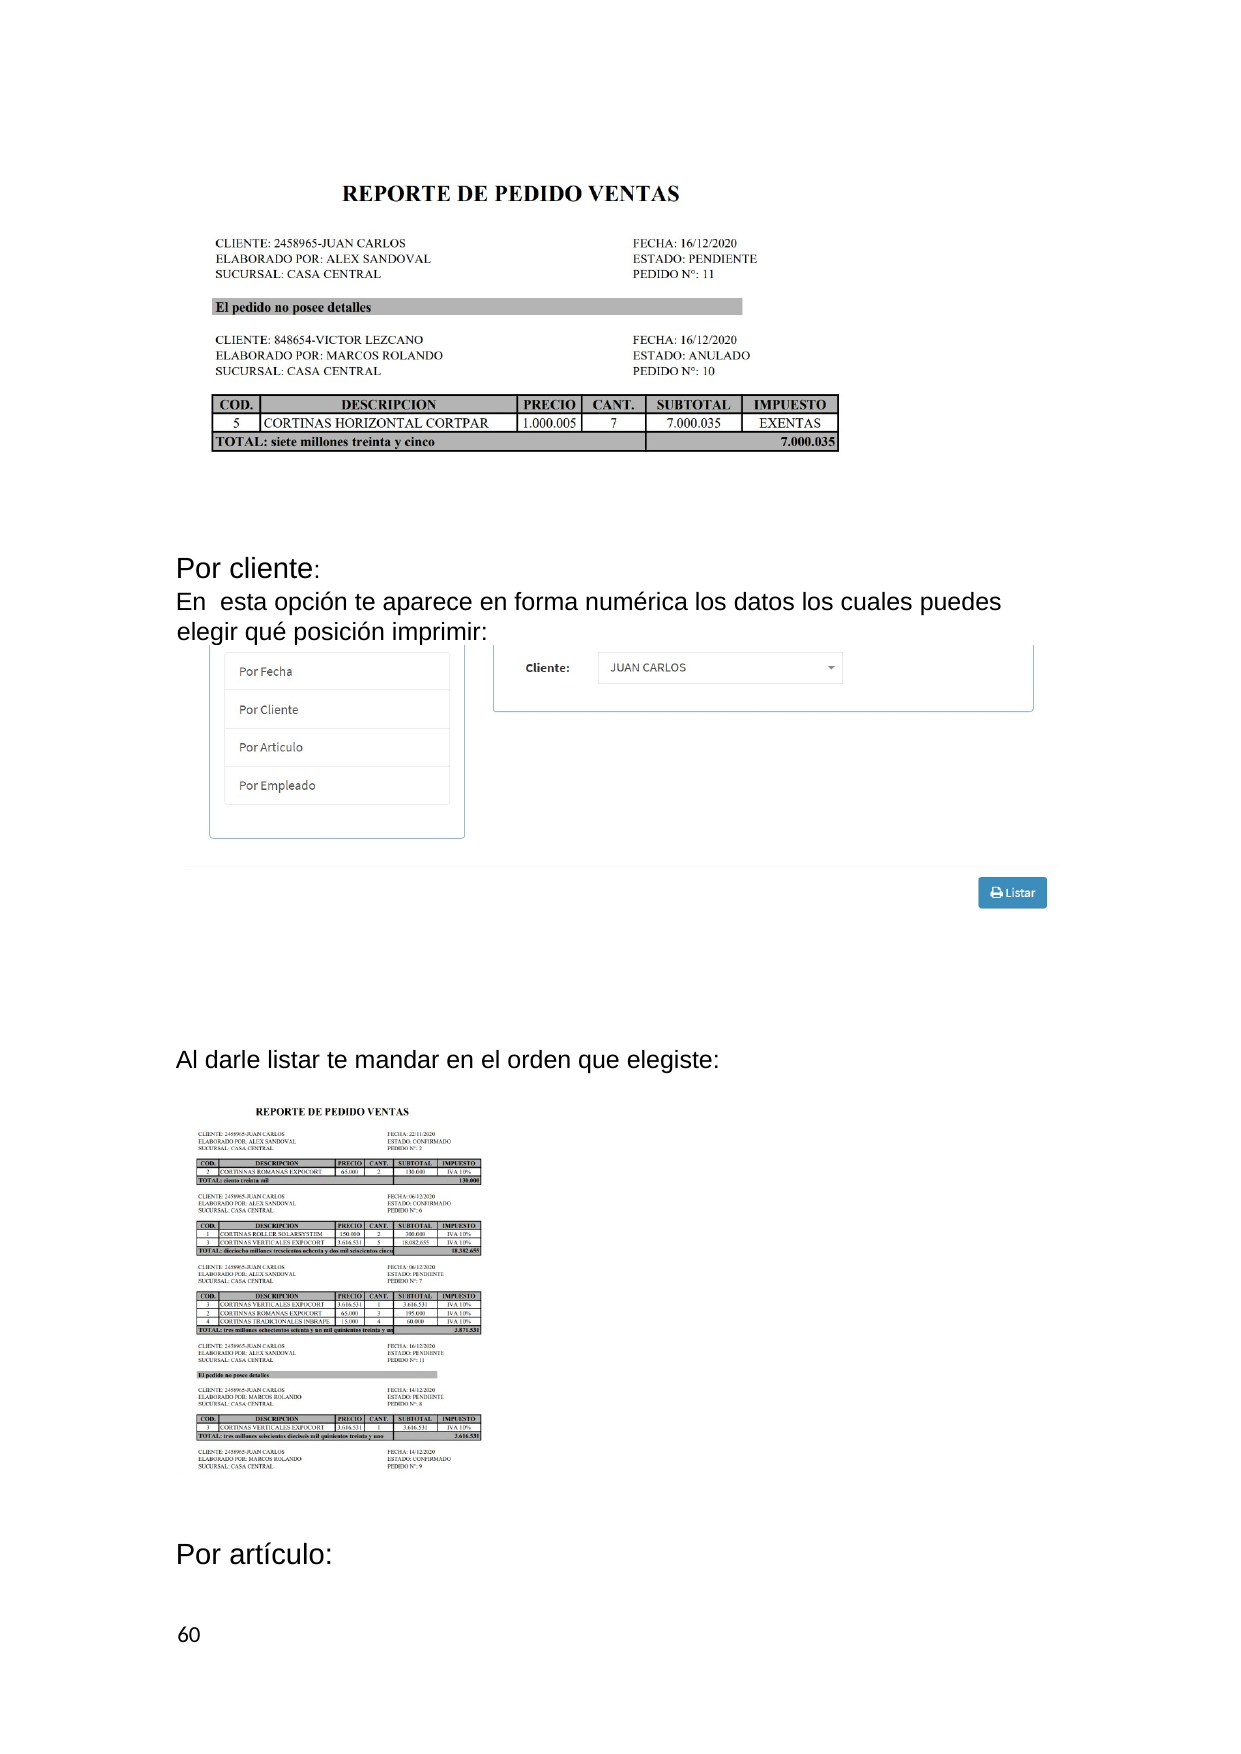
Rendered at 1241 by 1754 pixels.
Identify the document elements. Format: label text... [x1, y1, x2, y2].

picture [177, 645, 1064, 926]
text Por artículo: [176, 1537, 1081, 1570]
text Por cliente: [176, 551, 1081, 585]
text Al darle listar te mandar en el orden que elegiste: [176, 1045, 1064, 1074]
text En esta opción te aparece en forma numérica los datos los cuales puedes elegir qué posición imprimir: [176, 587, 1064, 646]
picture [177, 1076, 488, 1473]
picture [177, 147, 850, 491]
